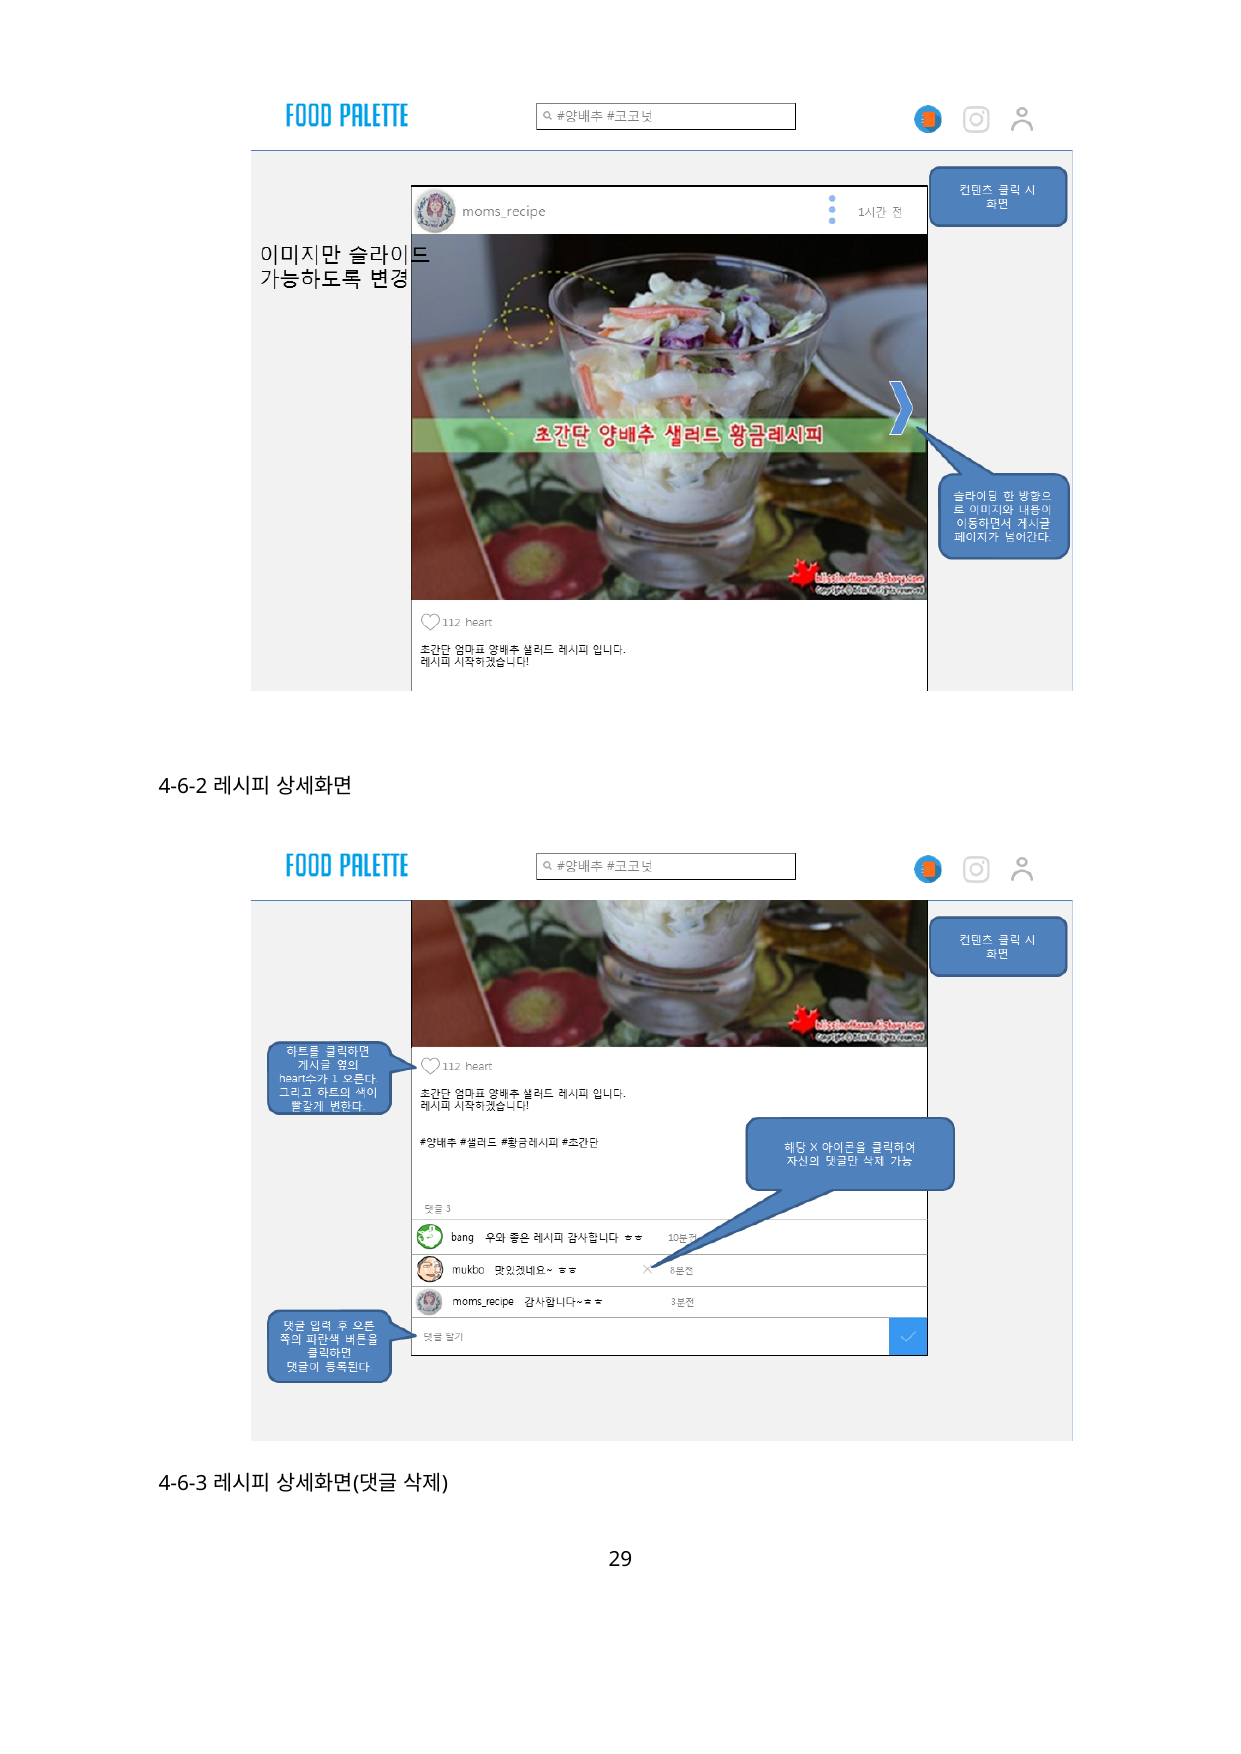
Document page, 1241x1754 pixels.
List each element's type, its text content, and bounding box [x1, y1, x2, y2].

text 4-6-3 레시피 상세화면(댓글 삭제) [75, 1466, 1165, 1496]
picture [251, 825, 1073, 1441]
text 4-6-2 레시피 상세화면 [75, 769, 1165, 800]
picture [251, 75, 1073, 691]
